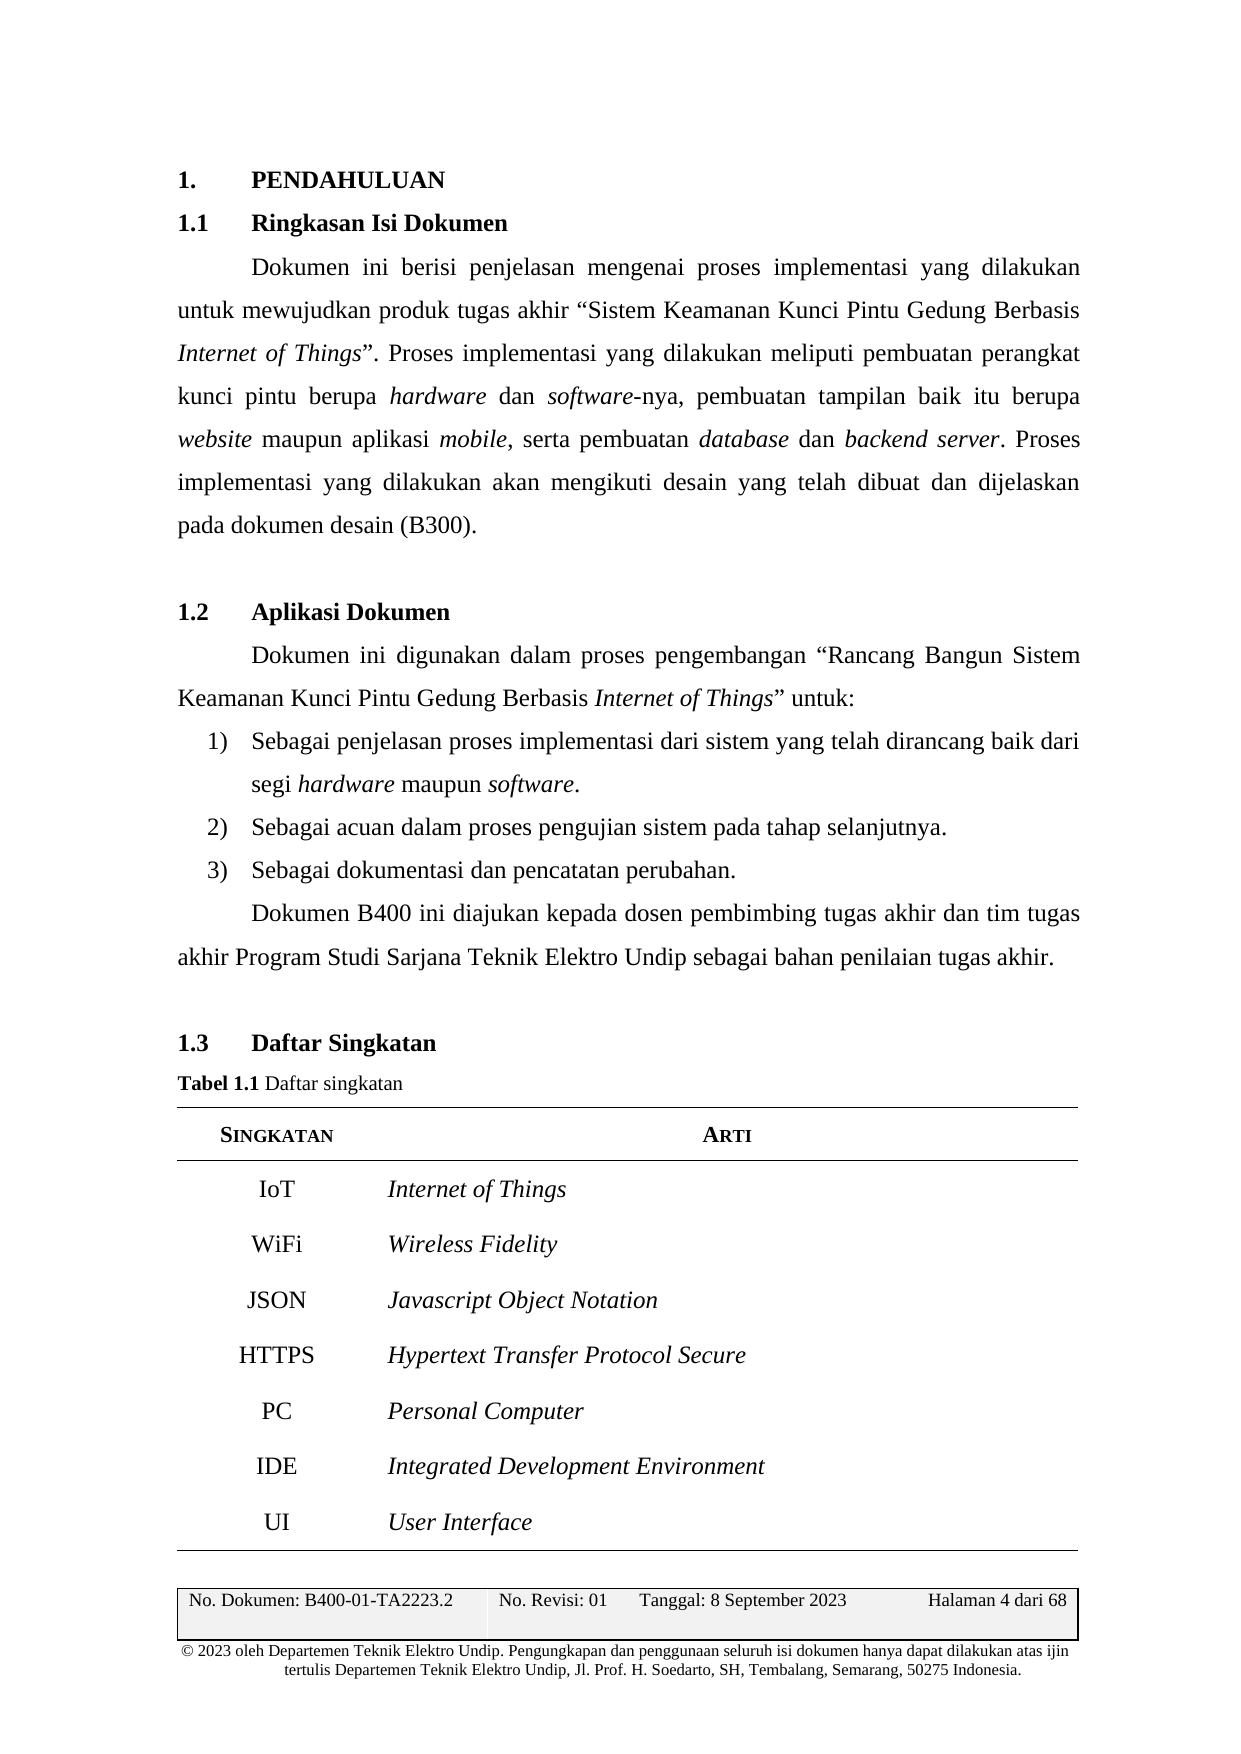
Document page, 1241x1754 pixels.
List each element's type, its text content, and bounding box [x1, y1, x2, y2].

table_cell Hypertext Transfer Protocol Secure [376, 1328, 1078, 1383]
subtitle Ringkasan Isi Dokumen [177, 208, 1081, 237]
list Dokumen B400 ini diajukan kepada dosen pembimbing tugas akhir dan tim tugas akhir Program Studi Sarjana Teknik Elektro Undip sebagai bahan penilaian tugas akhir. [177, 898, 1081, 970]
table_cell HTTPS [177, 1328, 376, 1383]
table_cell JSON [177, 1272, 376, 1328]
table_cell PC [177, 1383, 376, 1439]
table_cell IoT [177, 1161, 376, 1217]
text Dokumen ini digunakan dalam proses pengembangan “Rancang Bangun Sistem Keamanan Kunci Pintu Gedung Berbasis Internet of Things” untuk: [177, 640, 1081, 712]
table_header Singkatan [177, 1108, 376, 1160]
list Sebagai penjelasan proses implementasi dari sistem yang telah dirancang baik dari segi hardware maupun software. [207, 726, 1081, 798]
table_cell Internet of Things [376, 1161, 1078, 1217]
subtitle Daftar Singkatan [177, 1028, 1081, 1057]
table_cell UI [177, 1494, 376, 1550]
table_cell Wireless Fidelity [376, 1217, 1078, 1272]
list Sebagai acuan dalam proses pengujian sistem pada tahap selanjutnya. [207, 812, 1081, 841]
table_cell User Interface [376, 1494, 1078, 1550]
table_header Arti [376, 1108, 1078, 1160]
subtitle Aplikasi Dokumen [177, 597, 1081, 625]
list Sebagai dokumentasi dan pencatatan perubahan. [207, 855, 1081, 884]
text Dokumen ini berisi penjelasan mengenai proses implementasi yang dilakukan untuk mewujudkan produk tugas akhir “Sistem Keamanan Kunci Pintu Gedung Berbasis Internet of Things”. Proses implementasi yang dilakukan meliputi pembuatan perangkat kunci pintu berupa hardware dan software-nya, pembuatan tampilan baik itu berupa website maupun aplikasi mobile, serta pembuatan database dan backend server. Proses implementasi yang dilakukan akan mengikuti desain yang telah dibuat dan dijelaskan pada dokumen desain (B300). [177, 252, 1081, 539]
table_cell IDE [177, 1439, 376, 1494]
table_cell Personal Computer [376, 1383, 1078, 1439]
table_cell Integrated Development Environment [376, 1439, 1078, 1494]
table_cell WiFi [177, 1217, 376, 1272]
text PENDAHULUAN [177, 165, 1081, 194]
table_cell Javascript Object Notation [376, 1272, 1078, 1328]
text Tabel 1.1 Daftar singkatan [177, 1071, 1081, 1095]
